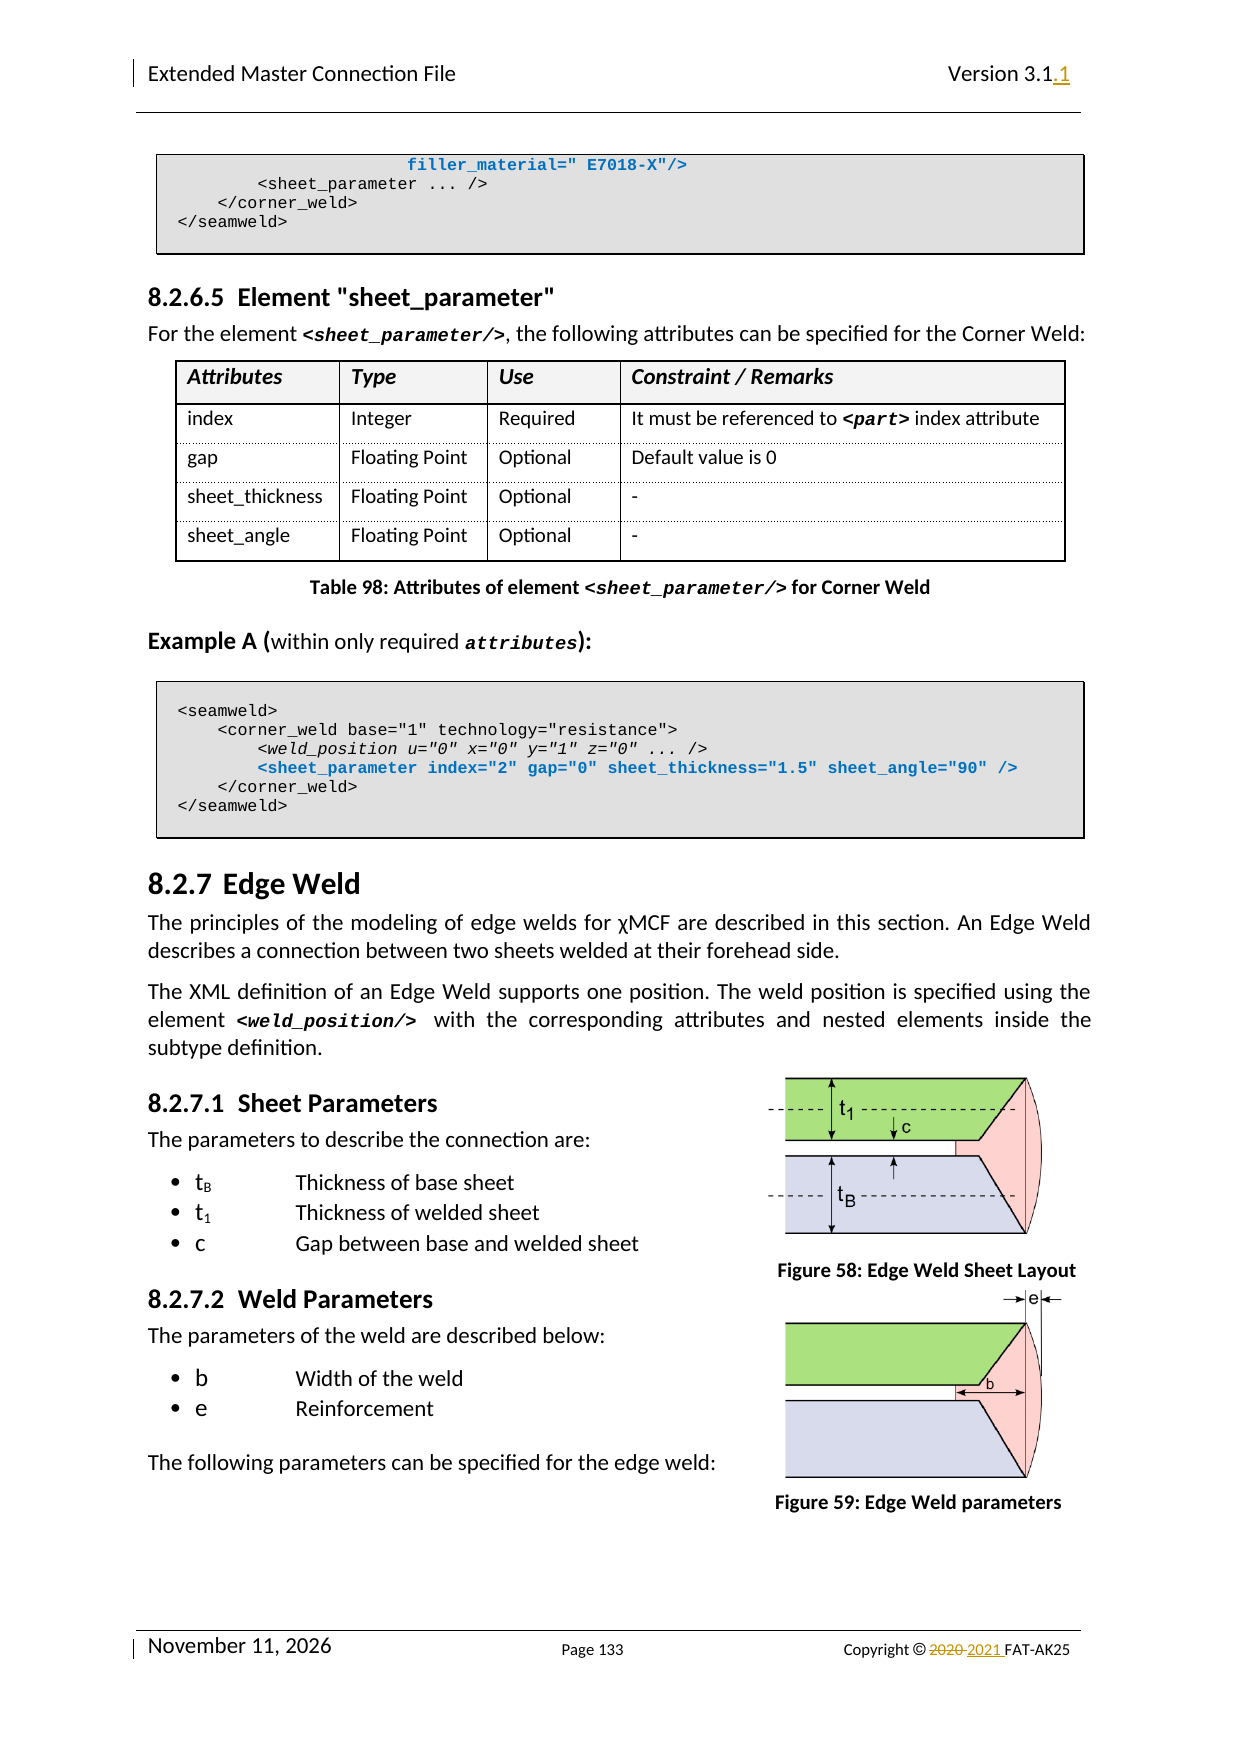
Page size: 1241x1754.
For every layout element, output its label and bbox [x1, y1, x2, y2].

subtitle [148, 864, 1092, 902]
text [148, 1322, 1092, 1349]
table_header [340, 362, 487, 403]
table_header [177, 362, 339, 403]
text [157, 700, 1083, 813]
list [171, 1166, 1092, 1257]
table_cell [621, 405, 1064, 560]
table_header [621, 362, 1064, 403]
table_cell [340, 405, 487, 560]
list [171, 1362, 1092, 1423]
picture [768, 1068, 1062, 1086]
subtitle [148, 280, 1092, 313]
picture [768, 1119, 1062, 1125]
picture [768, 1153, 1062, 1166]
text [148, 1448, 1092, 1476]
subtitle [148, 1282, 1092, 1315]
picture [785, 1349, 1062, 1362]
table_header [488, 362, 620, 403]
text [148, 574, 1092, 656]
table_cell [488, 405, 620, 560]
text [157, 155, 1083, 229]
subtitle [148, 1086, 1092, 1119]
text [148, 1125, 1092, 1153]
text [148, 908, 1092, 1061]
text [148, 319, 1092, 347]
picture [785, 1315, 1062, 1322]
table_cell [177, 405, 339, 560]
picture [785, 1423, 1062, 1448]
